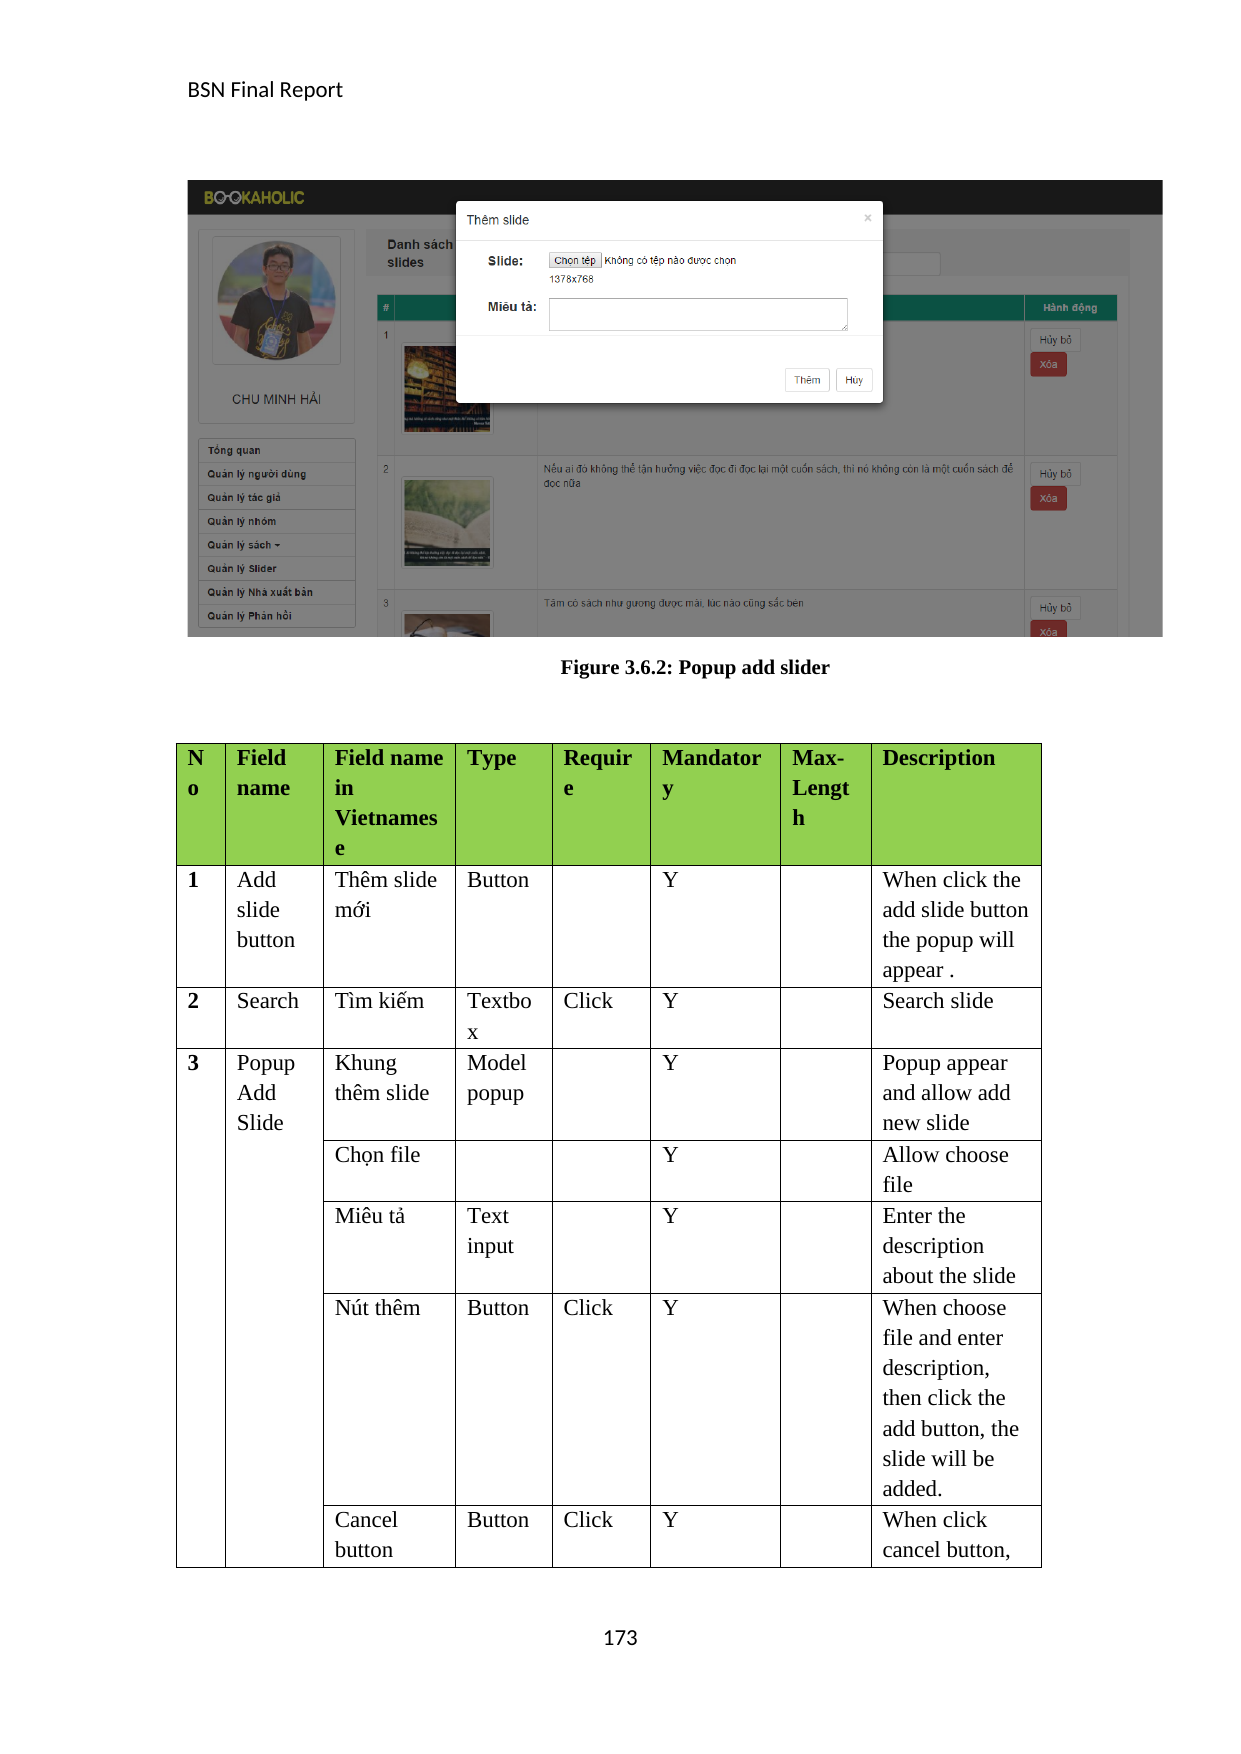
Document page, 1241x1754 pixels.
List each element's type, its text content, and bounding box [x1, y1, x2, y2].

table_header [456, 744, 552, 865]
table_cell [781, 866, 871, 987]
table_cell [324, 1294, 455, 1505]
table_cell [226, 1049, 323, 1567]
text Figure 3.6.2: Popup add slider [337, 655, 1053, 679]
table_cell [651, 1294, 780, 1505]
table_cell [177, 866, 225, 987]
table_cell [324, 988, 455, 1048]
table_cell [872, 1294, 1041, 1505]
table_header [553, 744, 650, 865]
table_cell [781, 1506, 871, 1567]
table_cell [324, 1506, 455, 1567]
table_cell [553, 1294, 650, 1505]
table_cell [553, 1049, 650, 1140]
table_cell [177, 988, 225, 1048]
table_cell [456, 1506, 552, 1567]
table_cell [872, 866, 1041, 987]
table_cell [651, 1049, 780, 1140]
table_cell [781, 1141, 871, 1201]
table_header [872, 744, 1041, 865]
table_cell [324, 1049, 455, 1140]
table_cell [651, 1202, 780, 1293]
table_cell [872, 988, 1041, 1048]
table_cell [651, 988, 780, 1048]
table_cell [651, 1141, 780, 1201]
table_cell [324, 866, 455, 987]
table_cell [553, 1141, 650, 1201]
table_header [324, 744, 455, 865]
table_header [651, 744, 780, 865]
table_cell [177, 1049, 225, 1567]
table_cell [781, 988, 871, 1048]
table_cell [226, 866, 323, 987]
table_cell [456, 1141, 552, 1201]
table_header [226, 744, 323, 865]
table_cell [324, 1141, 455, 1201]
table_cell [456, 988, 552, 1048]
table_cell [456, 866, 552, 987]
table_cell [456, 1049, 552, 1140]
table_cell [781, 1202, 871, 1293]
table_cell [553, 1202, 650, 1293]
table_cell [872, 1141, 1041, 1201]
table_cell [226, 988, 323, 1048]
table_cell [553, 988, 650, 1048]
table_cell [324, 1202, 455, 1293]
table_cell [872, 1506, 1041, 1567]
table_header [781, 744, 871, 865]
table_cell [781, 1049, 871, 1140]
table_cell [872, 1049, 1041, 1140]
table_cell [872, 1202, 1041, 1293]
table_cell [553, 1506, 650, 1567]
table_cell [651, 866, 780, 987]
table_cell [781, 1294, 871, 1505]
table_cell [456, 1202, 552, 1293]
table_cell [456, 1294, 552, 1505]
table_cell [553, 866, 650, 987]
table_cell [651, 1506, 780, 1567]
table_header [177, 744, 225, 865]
picture [187, 180, 1163, 637]
